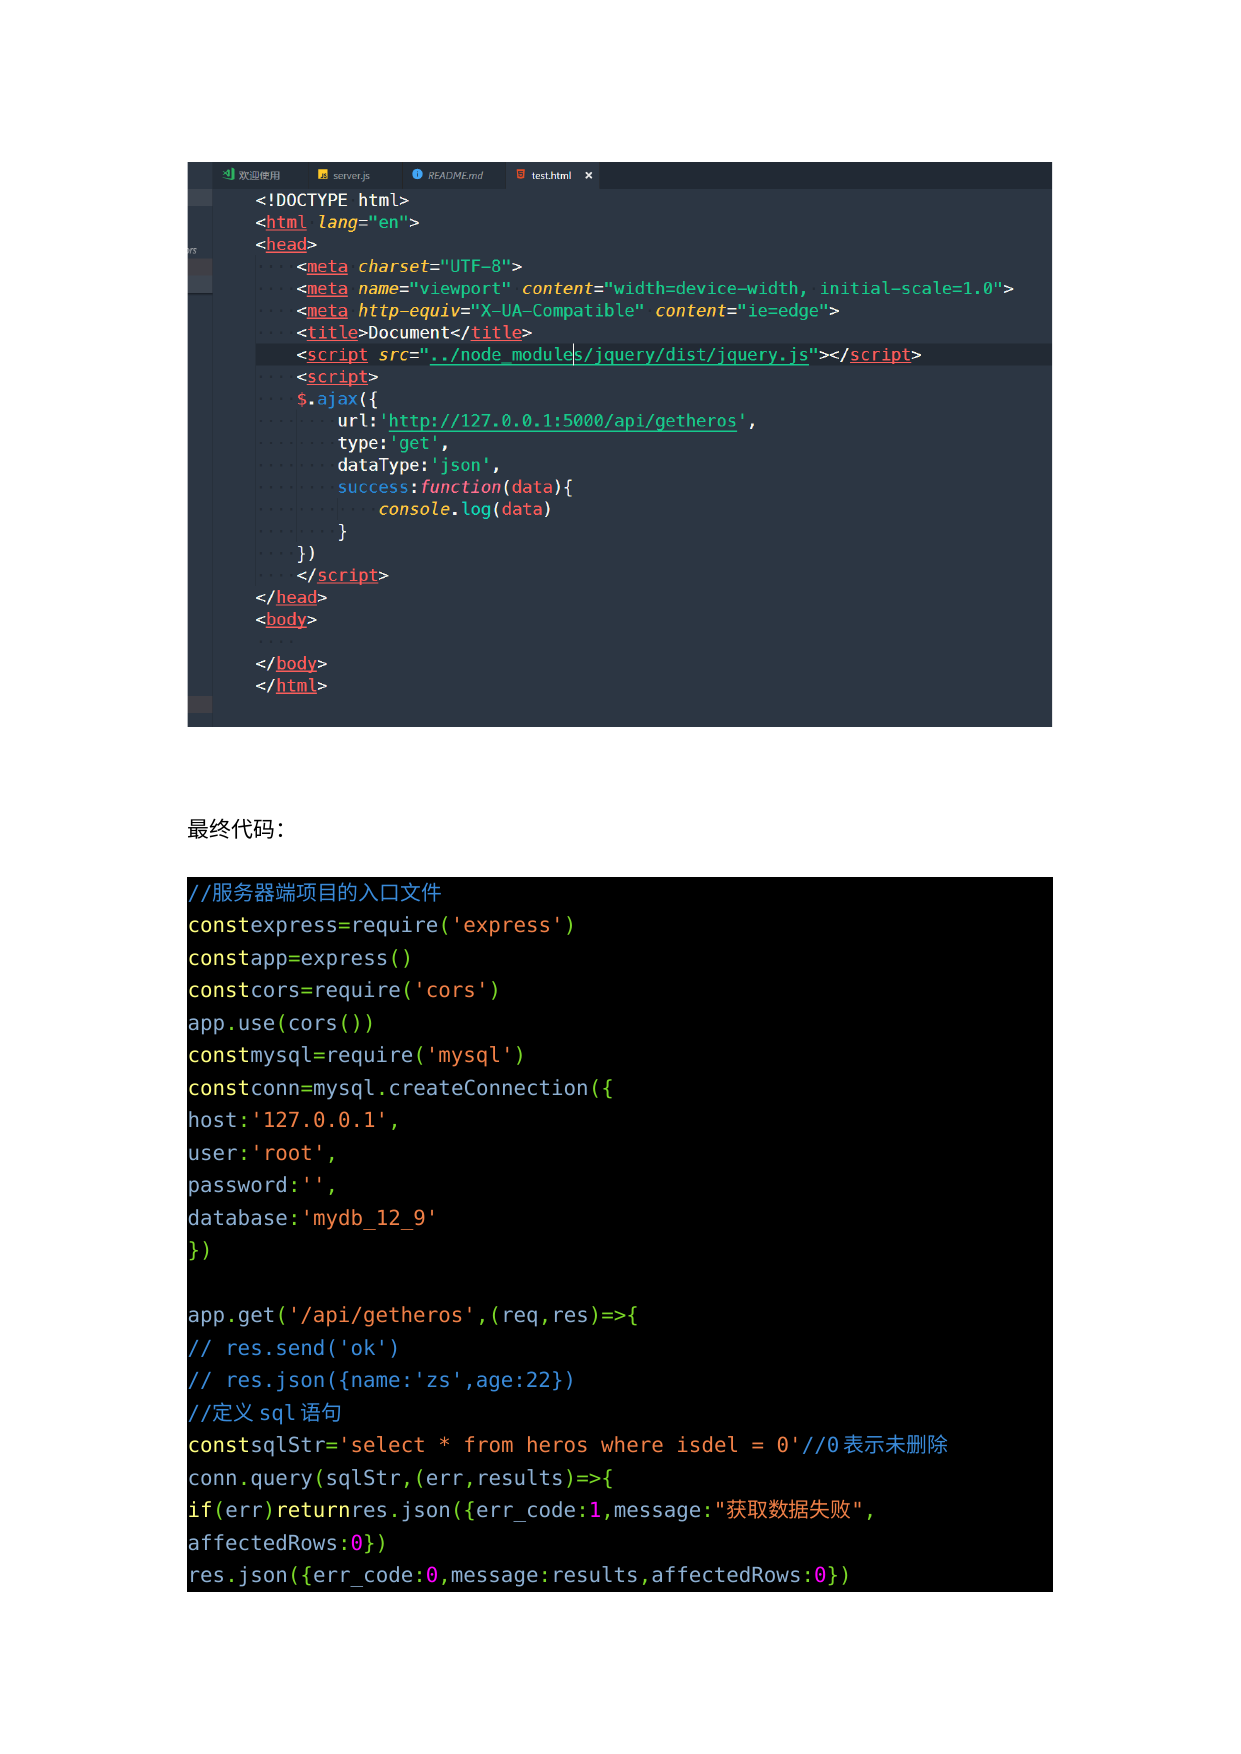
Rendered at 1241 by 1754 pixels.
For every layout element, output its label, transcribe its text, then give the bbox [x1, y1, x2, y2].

text constapp=express() [187, 942, 1053, 974]
text conn.query(sqlStr,(err,results)=>{ [187, 1462, 1053, 1494]
text //服务器端项目的入口文件 [187, 877, 1053, 909]
text password:'', [187, 1169, 1053, 1202]
text user:'root', [187, 1137, 1053, 1169]
text constexpress=require('express') [187, 909, 1053, 942]
picture [187, 162, 1053, 727]
text //定义sql语句 [187, 1397, 1053, 1429]
text constconn=mysql.createConnection({ [187, 1072, 1053, 1104]
text res.json({err_code:0,message:results,affectedRows:0}) [187, 1559, 1053, 1592]
text if(err)returnres.json({err_code:1,message:"获取数据失败",affectedRows:0}) [187, 1494, 1053, 1559]
text app.use(cors()) [187, 1007, 1053, 1039]
text database:'mydb_12_9' [187, 1202, 1053, 1234]
text // res.send('ok') [187, 1332, 1053, 1364]
text app.get('/api/getheros',(req,res)=>{ [187, 1299, 1053, 1332]
text }) [187, 1234, 1053, 1267]
text 最终代码： [187, 812, 1053, 844]
text constmysql=require('mysql') [187, 1039, 1053, 1072]
text constsqlStr='select * from heros where isdel = 0'//0表示未删除 [187, 1429, 1053, 1462]
text host:'127.0.0.1', [187, 1104, 1053, 1137]
text // res.json({name:'zs',age:22}) [187, 1364, 1053, 1397]
text constcors=require('cors') [187, 974, 1053, 1007]
